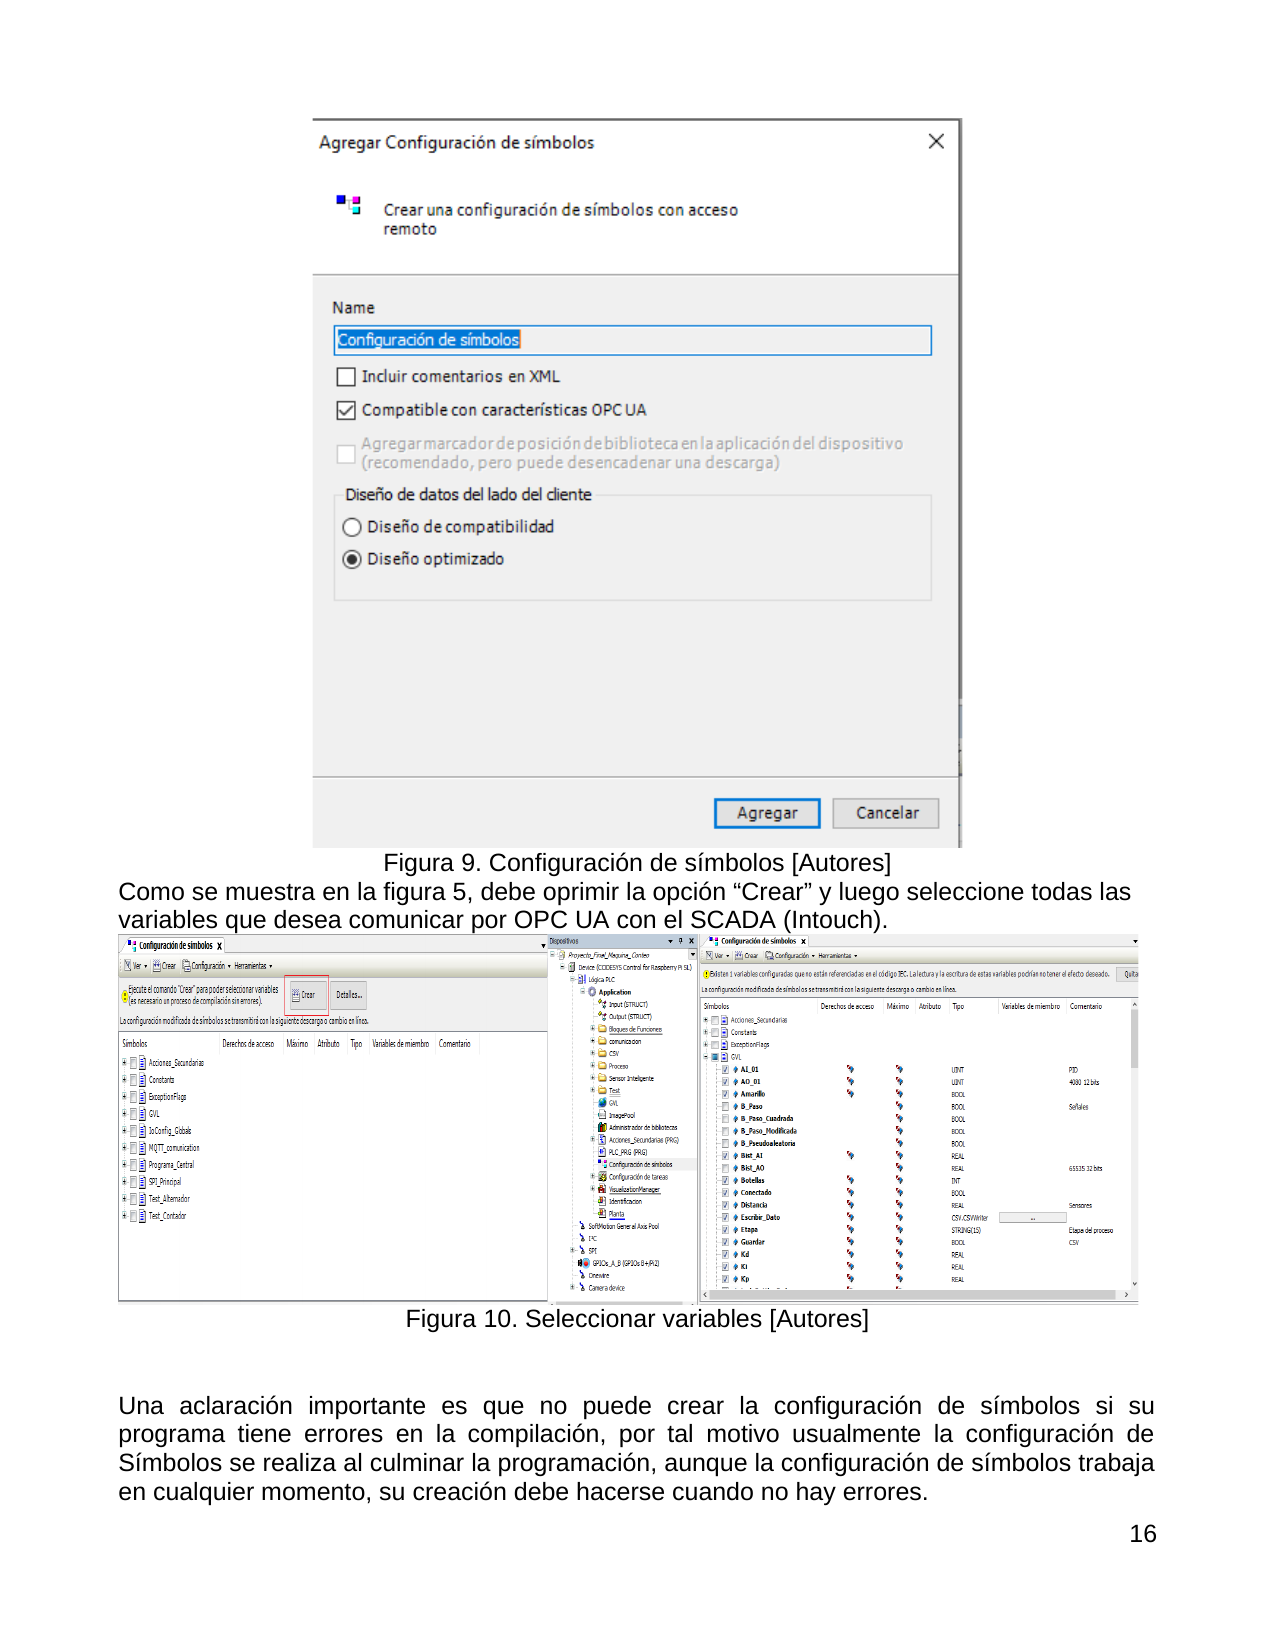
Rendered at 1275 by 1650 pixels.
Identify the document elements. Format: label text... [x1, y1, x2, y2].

text Como se muestra en la figura 5, debe oprimir la opción “Crear” y luego seleccione todas las variables que desea comunicar por OPC UA con el SCADA (Intouch). [118, 877, 1157, 934]
text Figura 10. Seleccionar variables [Autores] [118, 1304, 1157, 1333]
text Una aclaración importante es que no puede crear la configuración de símbolos si su programa tiene errores en la compilación, por tal motivo usualmente la configuración de Símbolos se realiza al culminar la programación, aunque la configuración de símbolos trabaja en cualquier momento, su creación debe hacerse cuando no hay errores. [118, 1391, 1157, 1506]
picture [312, 118, 963, 848]
text Figura 9. Configuración de símbolos [Autores] [118, 848, 1157, 877]
picture [118, 934, 1139, 1305]
